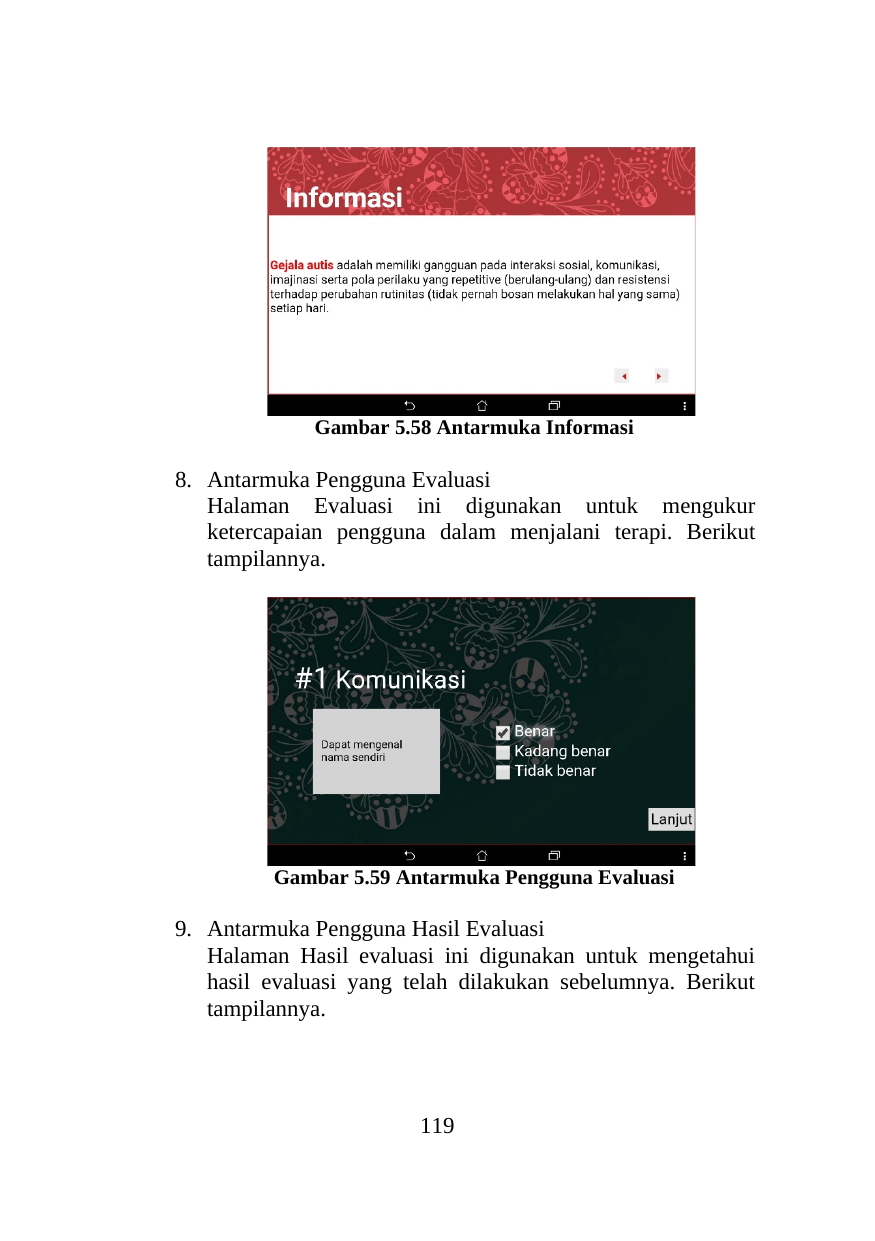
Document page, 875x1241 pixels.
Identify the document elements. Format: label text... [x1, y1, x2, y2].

list Antarmuka Pengguna Hasil Evaluasi [192, 916, 756, 942]
list Halaman Hasil evaluasi ini digunakan untuk mengetahui hasil evaluasi yang telah dilakukan sebelumnya. Berikut tampilannya. [207, 942, 756, 1021]
picture [267, 147, 696, 416]
picture [267, 597, 696, 866]
list Halaman Evaluasi ini digunakan untuk mengukur ketercapaian pengguna dalam menjalani terapi. Berikut tampilannya. [207, 492, 756, 571]
list Antarmuka Pengguna Evaluasi [192, 466, 756, 492]
